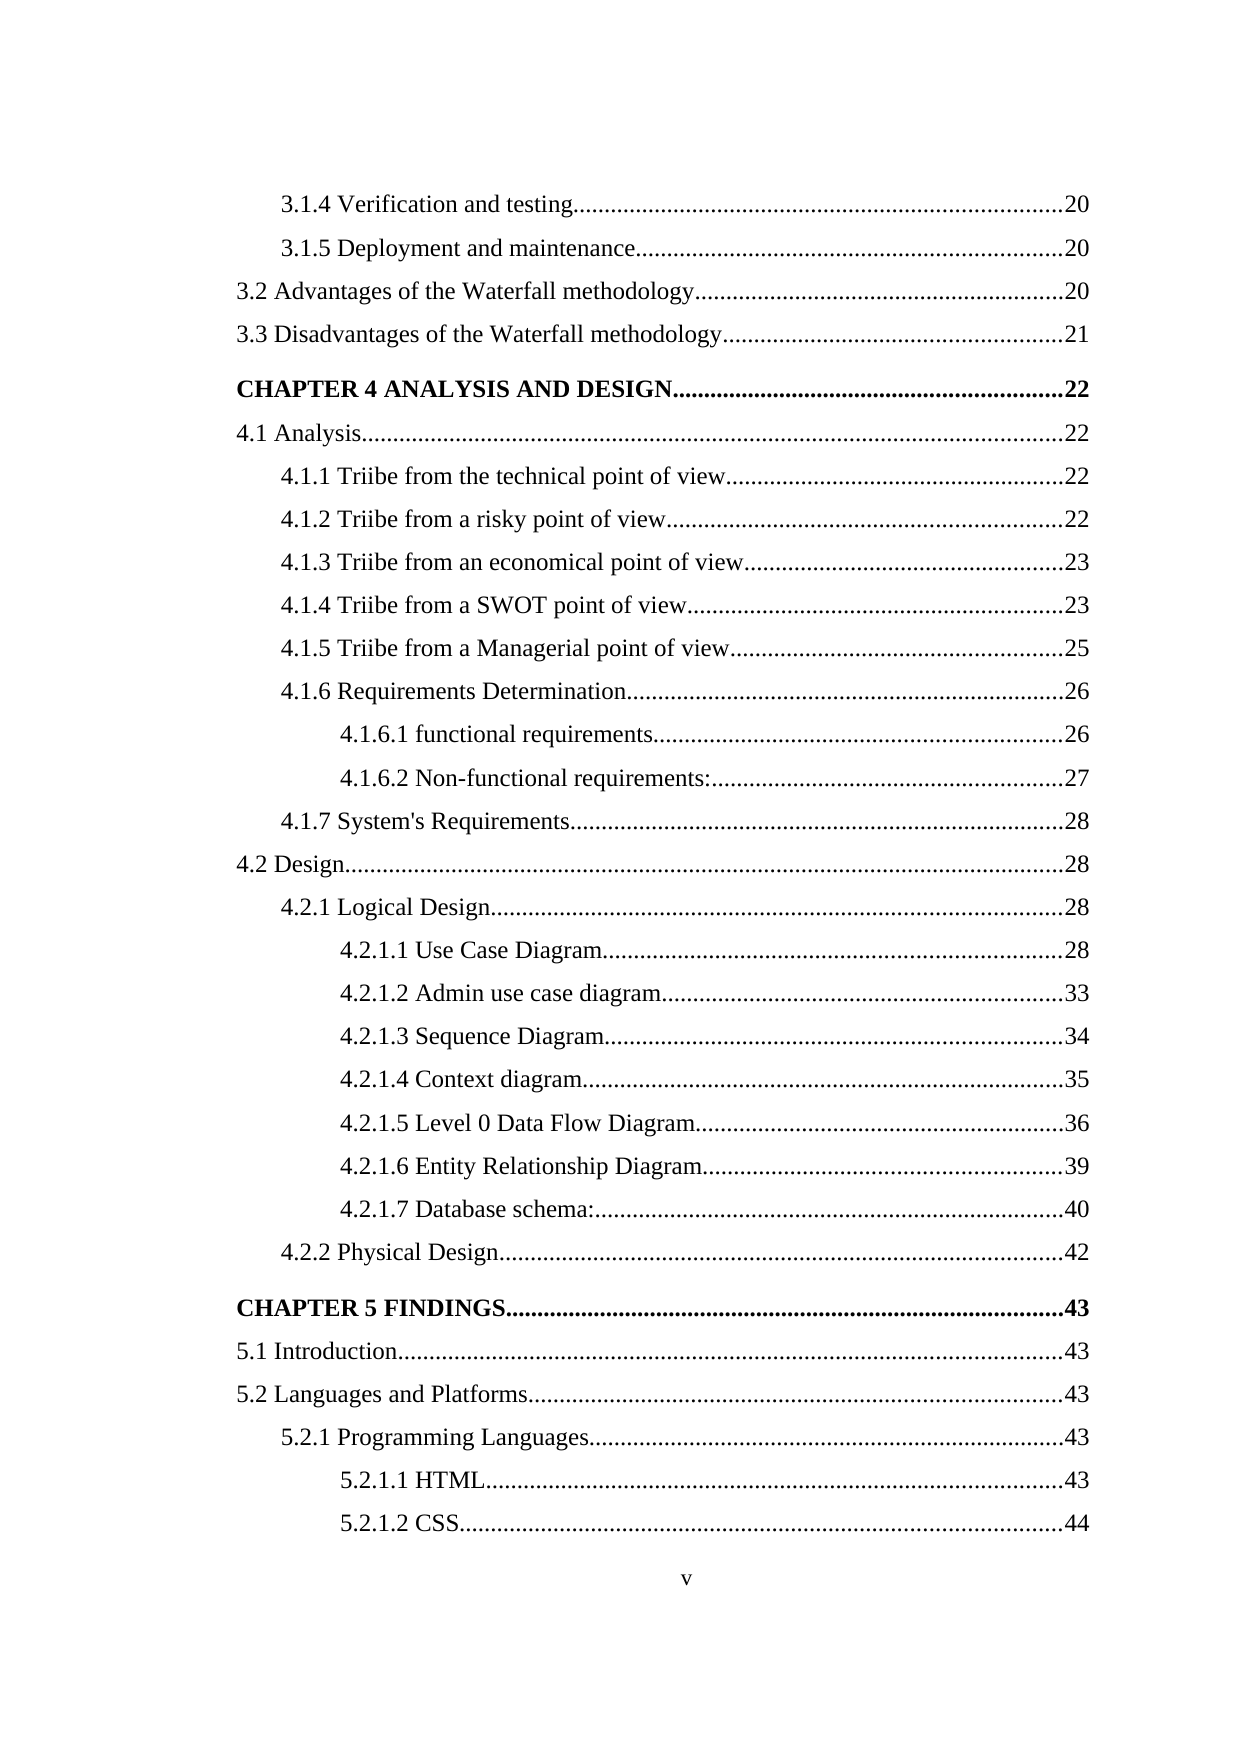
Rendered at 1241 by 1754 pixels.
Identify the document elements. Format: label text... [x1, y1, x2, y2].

text 4.2.1.3 Sequence Diagram 34 [340, 1021, 1090, 1050]
text 4.1.1 Triibe from the technical point of view 22 [281, 461, 1090, 489]
text 4.1.6.2 Non-functional requirements: 27 [340, 763, 1090, 791]
text 4.2 Design 28 [236, 849, 1090, 878]
text 4.1.2 Triibe from a risky point of view 22 [281, 504, 1090, 533]
text 3.3 Disadvantages of the Waterfall methodology 21 [236, 319, 1090, 348]
text 4.1.6 Requirements Determination 26 [281, 676, 1090, 705]
text 5.2 Languages and Platforms 43 [236, 1379, 1090, 1408]
text 4.2.1.5 Level 0 Data Flow Diagram 36 [340, 1108, 1090, 1136]
text 5.1 Introduction 43 [236, 1336, 1090, 1364]
text 5.2.1 Programming Languages 43 [281, 1422, 1090, 1451]
text 4.2.1.4 Context diagram 35 [340, 1064, 1090, 1093]
text 3.1.4 Verification and testing 20 [281, 189, 1090, 218]
text 5.2.1.2 CSS 44 [340, 1508, 1090, 1537]
text 4.2.1.6 Entity Relationship Diagram 39 [340, 1151, 1090, 1179]
text 4.1.7 System's Requirements 28 [281, 806, 1090, 834]
text 5.2.1.1 HTML 43 [486, 1465, 1090, 1494]
text 4.2.1.7 Database schema: 40 [340, 1194, 1090, 1223]
text CHAPTER 4 ANALYSIS AND DESIGN 22 [236, 374, 1090, 403]
text 4.1.6.1 functional requirements 26 [340, 719, 1090, 748]
text 3.2 Advantages of the Waterfall methodology 20 [236, 276, 1090, 304]
text 4.1.5 Triibe from a Managerial point of view 25 [281, 633, 1090, 662]
text 4.2.2 Physical Design 42 [281, 1237, 1090, 1266]
text 3.1.5 Deployment and maintenance 20 [281, 233, 1090, 261]
text 4.1.3 Triibe from an economical point of view 23 [281, 547, 1090, 576]
text 4.1 Analysis 22 [236, 418, 1090, 446]
text 5.2.1.1 HTML 43 [340, 1465, 409, 1494]
text 4.2.1.2 Admin use case diagram 33 [340, 978, 1090, 1007]
text CHAPTER 5 findingS 43 [236, 1293, 1090, 1321]
text 4.1.4 Triibe from a SWOT point of view 23 [281, 590, 1090, 619]
text 4.2.1 Logical Design 28 [281, 892, 1090, 921]
text 4.2.1.1 Use Case Diagram 28 [340, 935, 1090, 964]
